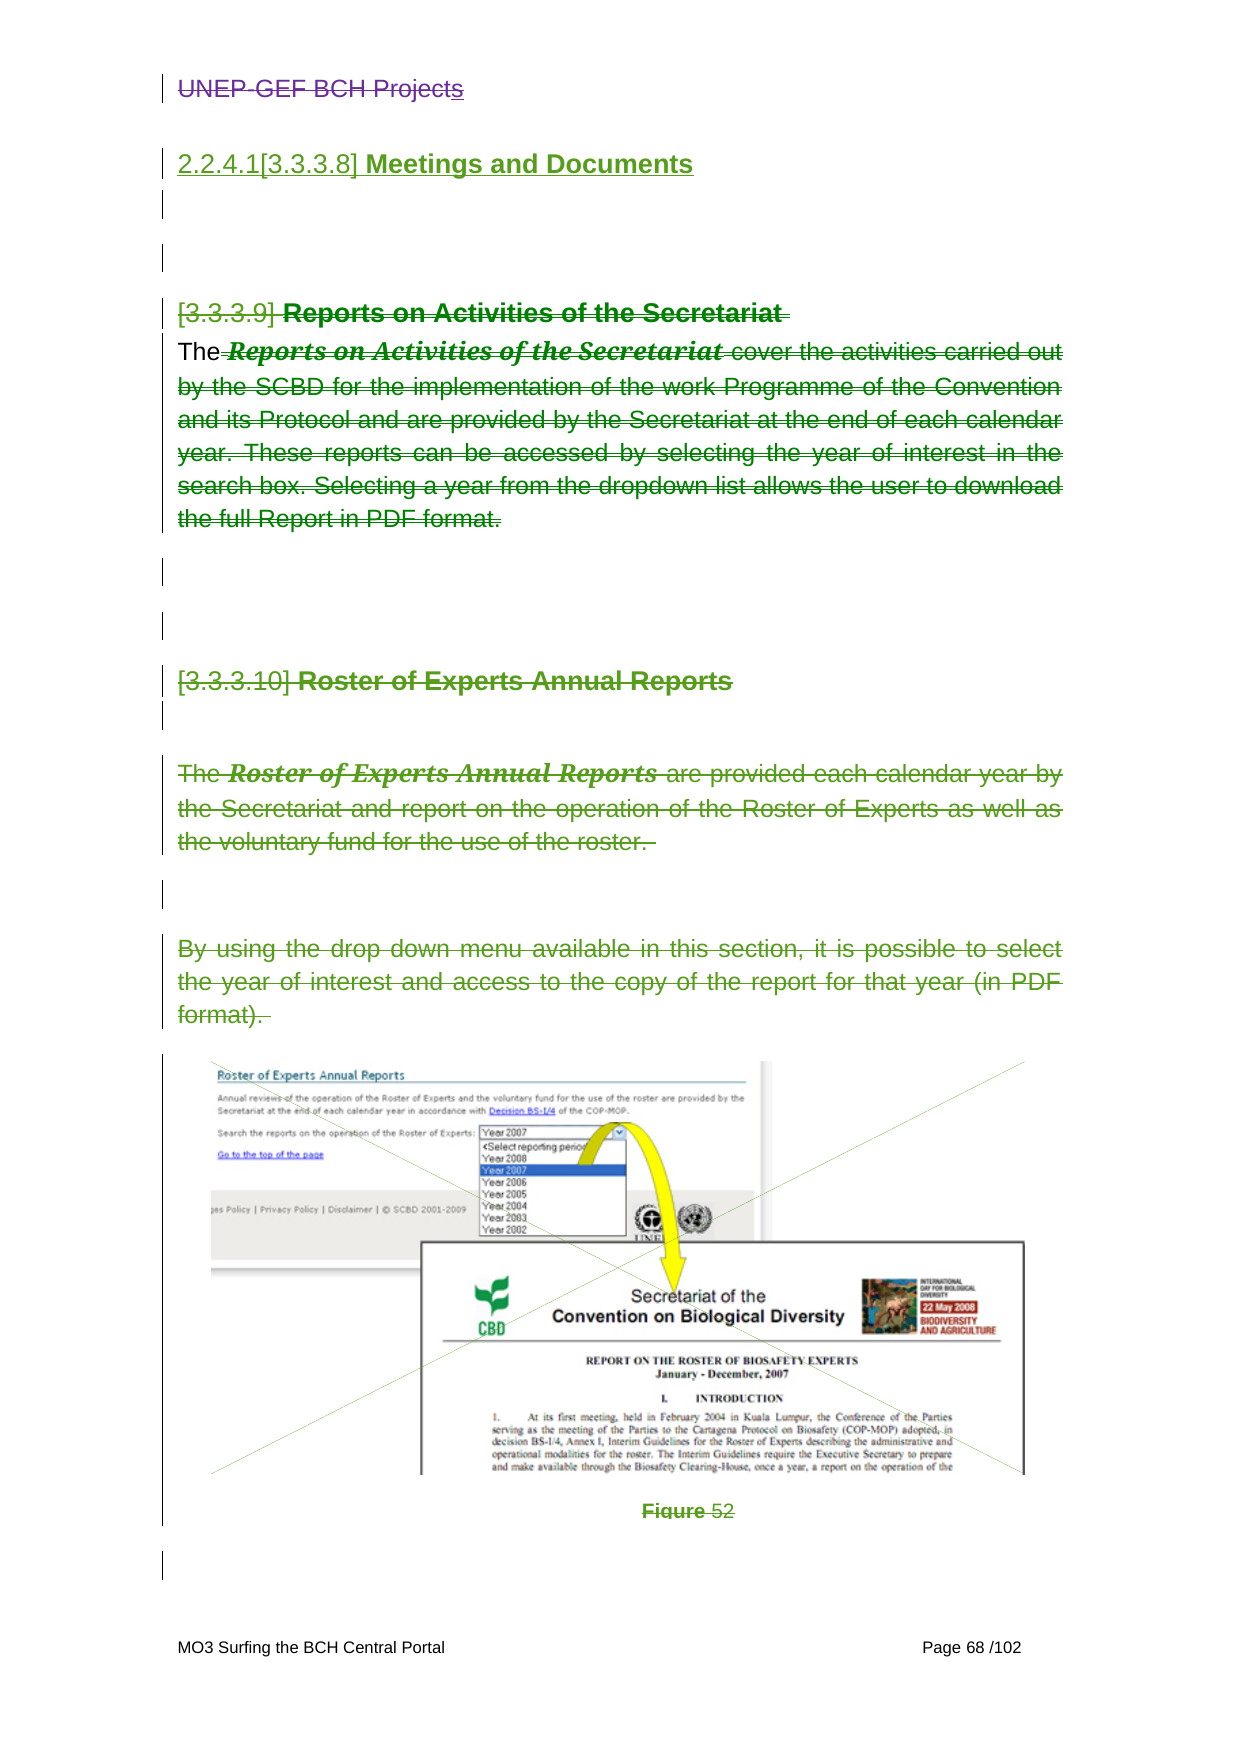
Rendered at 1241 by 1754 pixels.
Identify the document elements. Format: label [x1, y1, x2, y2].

picture [620, 1063, 1025, 1473]
picture [211, 1063, 615, 1473]
picture [212, 1061, 1023, 1267]
picture [212, 1269, 1024, 1475]
